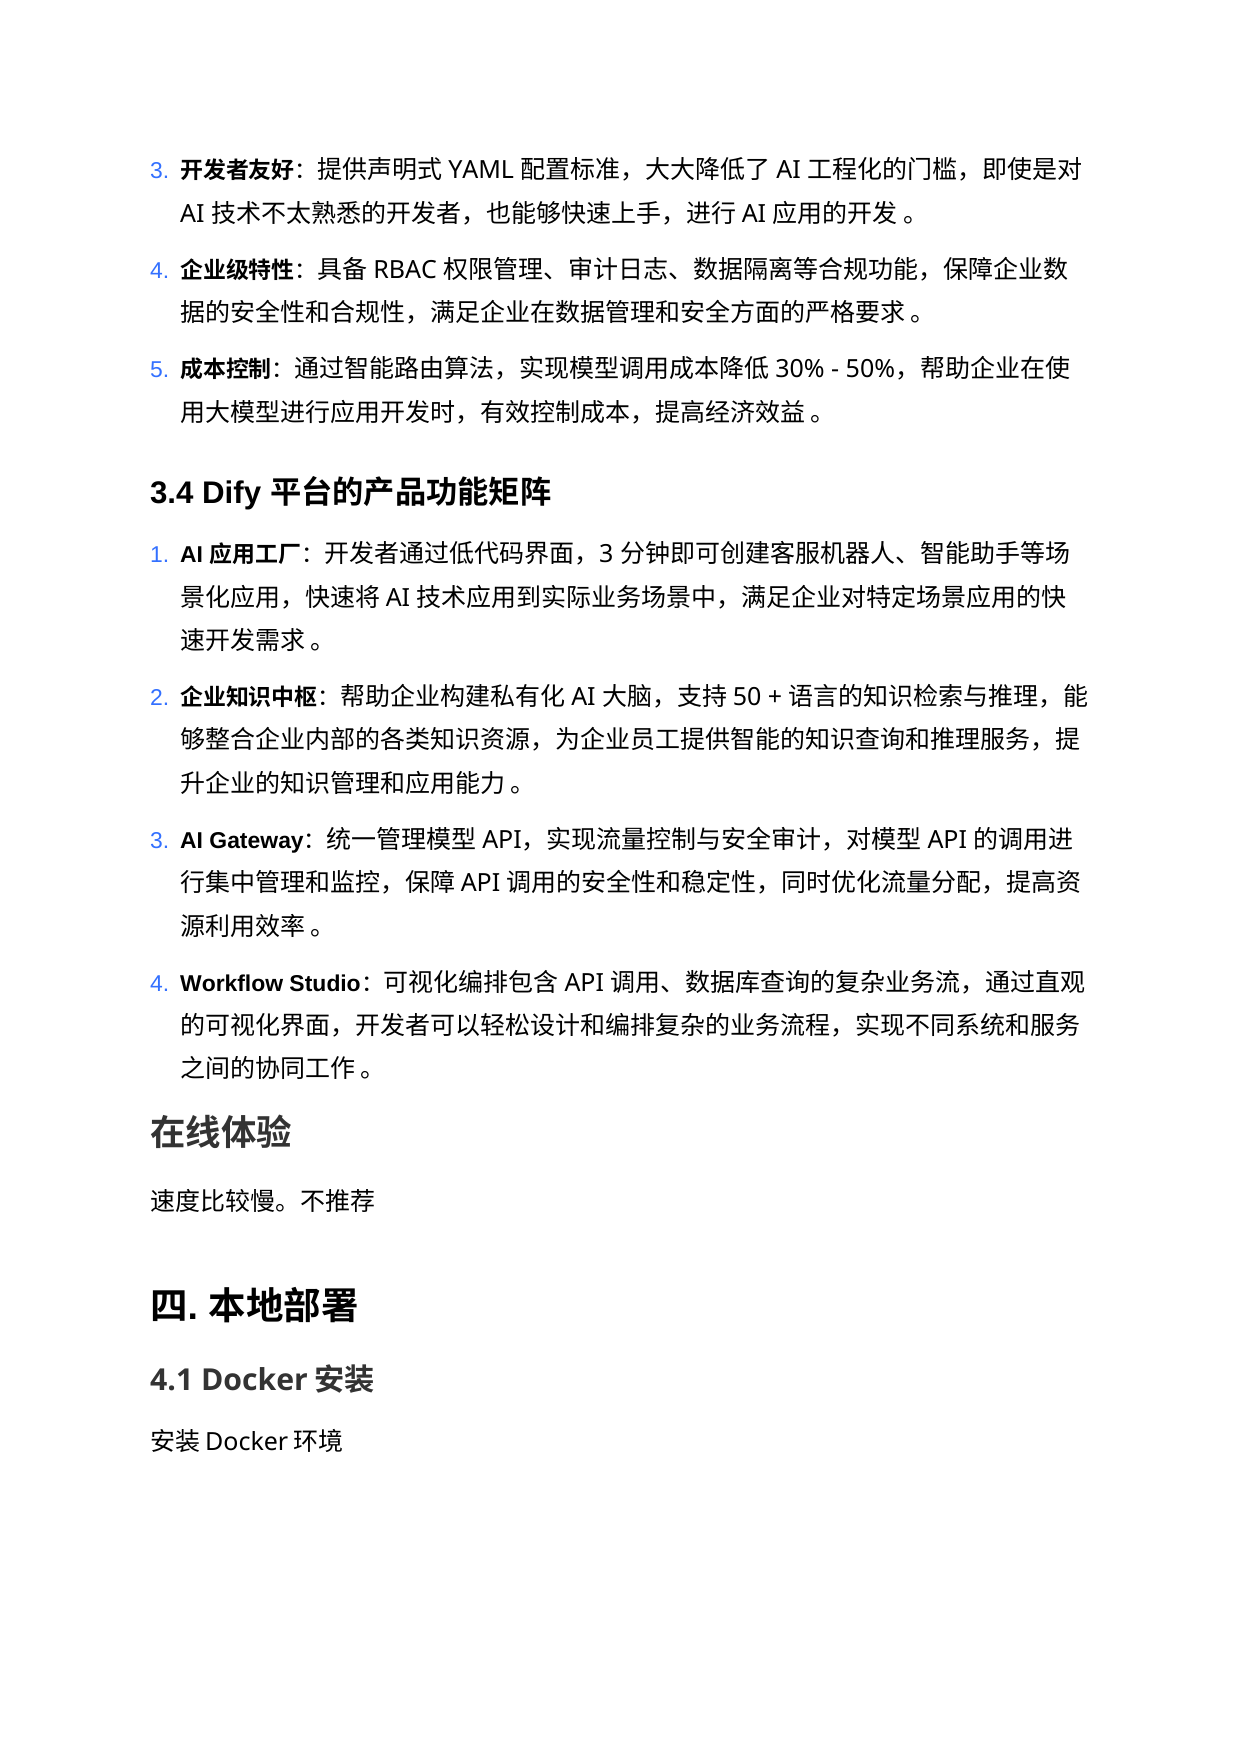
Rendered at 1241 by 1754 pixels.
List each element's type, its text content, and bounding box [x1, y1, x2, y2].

text 4.1 Docker安装 [150, 1355, 1090, 1399]
text 安装Docker环境 [150, 1421, 1090, 1457]
text 速度比较慢。不推荐 [150, 1182, 1090, 1218]
list 企业级特性：具备 RBAC 权限管理、审计日志、数据隔离等合规功能，保障企业数据的安全性和合规性，满足企业在数据管理和安全方面的严格要求 。 [150, 249, 1090, 329]
subtitle 3.4 Dify 平台的产品功能矩阵 [150, 467, 1090, 512]
list AI Gateway：统一管理模型 API，实现流量控制与安全审计，对模型 API 的调用进行集中管理和监控，保障 API 调用的安全性和稳定性，同时优化流量分配，提高资源利用效率 。 [150, 819, 1090, 942]
text 在线体验 [150, 1105, 1090, 1156]
list AI 应用工厂：开发者通过低代码界面，3 分钟即可创建客服机器人、智能助手等场景化应用，快速将 AI 技术应用到实际业务场景中，满足企业对特定场景应用的快速开发需求 。 [150, 533, 1090, 657]
list 企业知识中枢：帮助企业构建私有化 AI 大脑，支持 50 + 语言的知识检索与推理，能够整合企业内部的各类知识资源，为企业员工提供智能的知识查询和推理服务，提升企业的知识管理和应用能力 。 [150, 676, 1090, 799]
list Workflow Studio：可视化编排包含 API 调用、数据库查询的复杂业务流，通过直观的可视化界面，开发者可以轻松设计和编排复杂的业务流程，实现不同系统和服务之间的协同工作 。 [150, 962, 1090, 1085]
list 开发者友好：提供声明式 YAML 配置标准，大大降低了 AI 工程化的门槛，即使是对 AI 技术不太熟悉的开发者，也能够快速上手，进行 AI 应用的开发 。 [150, 150, 1090, 230]
subtitle 四. 本地部署 [150, 1276, 1090, 1330]
list 成本控制：通过智能路由算法，实现模型调用成本降低 30% - 50%，帮助企业在使用大模型进行应用开发时，有效控制成本，提高经济效益 。 [150, 349, 1090, 428]
